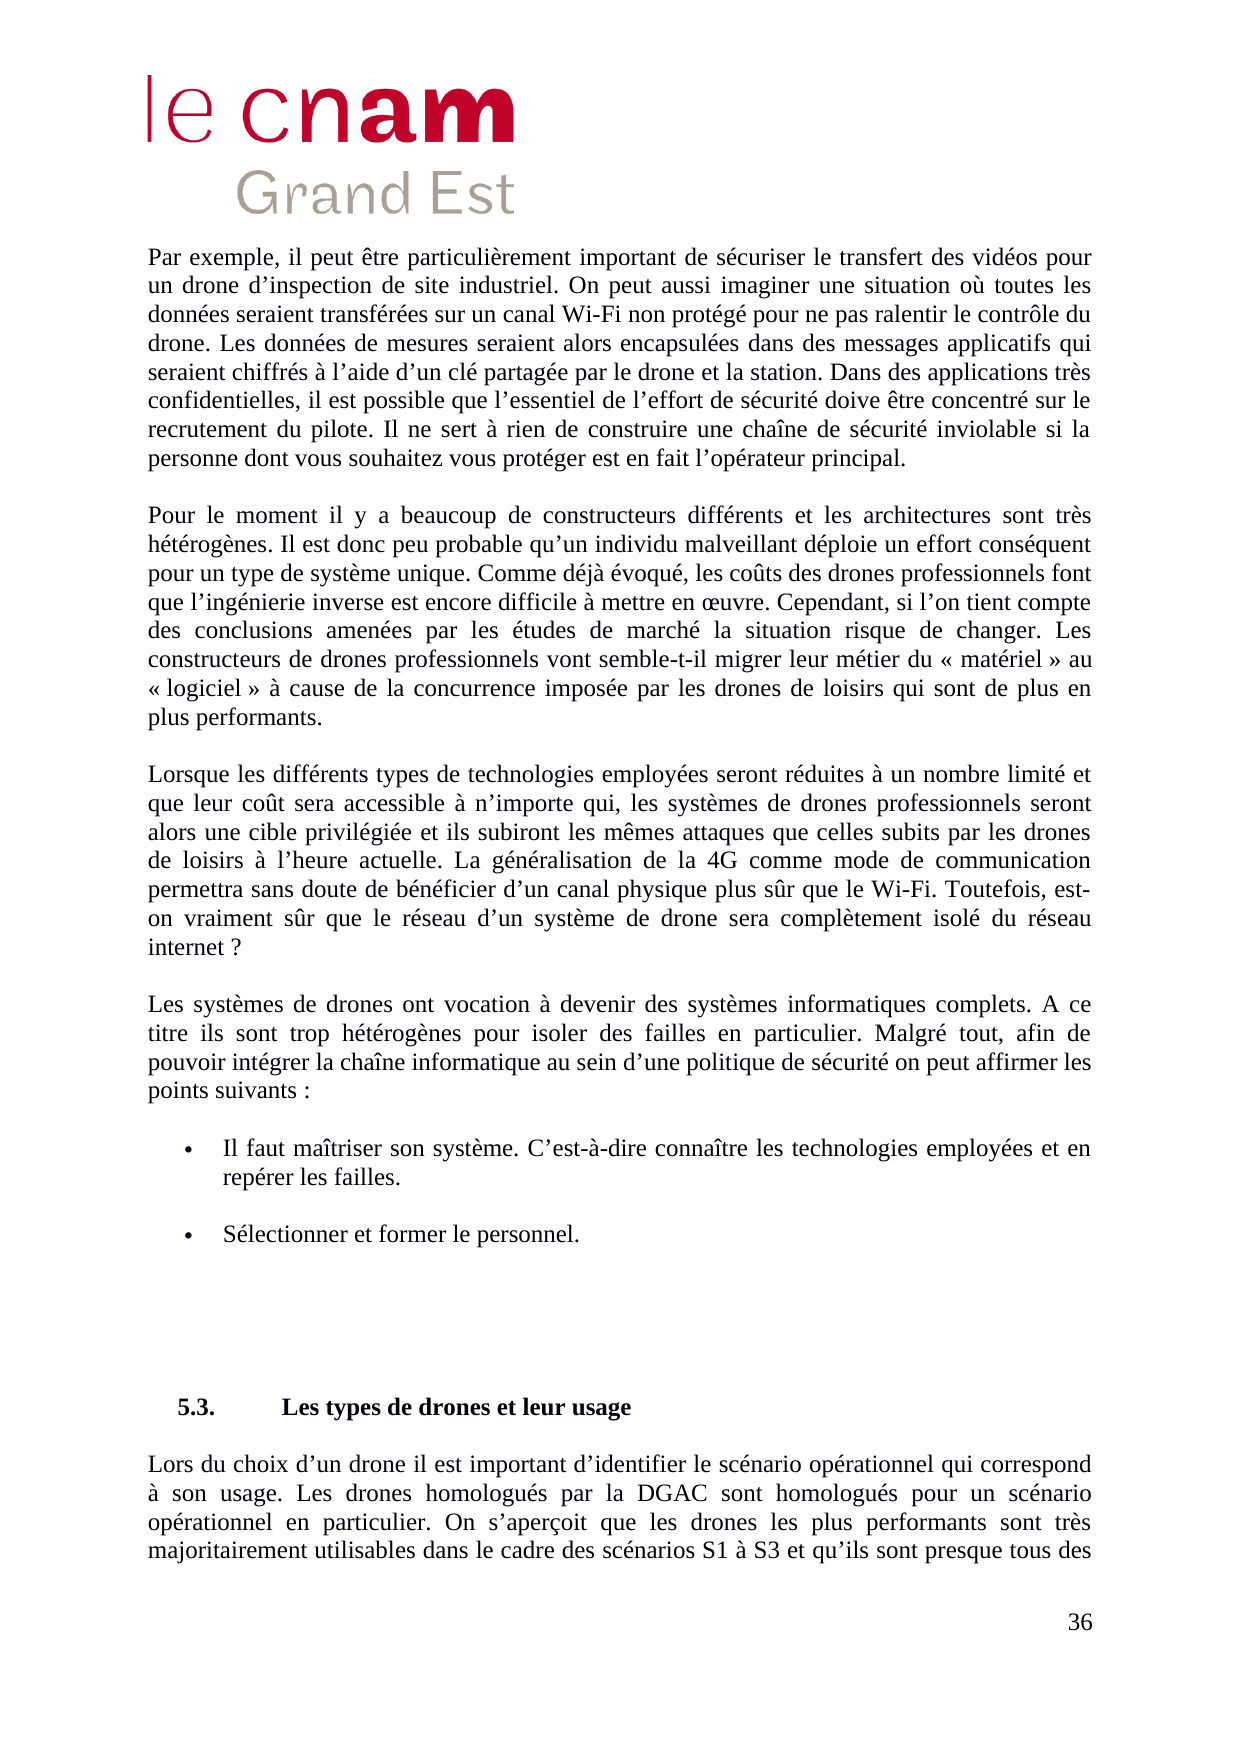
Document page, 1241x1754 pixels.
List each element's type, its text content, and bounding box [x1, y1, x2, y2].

list Il faut maîtriser son système. C’est-à-dire connaître les technologies employées et en repérer les failles. [185, 1133, 1092, 1191]
text Par exemple, il peut être particulièrement important de sécuriser le transfert des vidéos pour un drone d’inspection de site industriel. On peut aussi imaginer une situation où toutes les données seraient transférées sur un canal Wi-Fi non protégé pour ne pas ralentir le contrôle du drone. Les données de mesures seraient alors encapsulées dans des messages applicatifs qui seraient chiffrés à l’aide d’un clé partagée par le drone et la station. Dans des applications très confidentielles, il est possible que l’essentiel de l’effort de sécurité doive être concentré sur le recrutement du pilote. Il ne sert à rien de construire une chaîne de sécurité inviolable si la personne dont vous souhaitez vous protéger est en fait l’opérateur principal. [148, 242, 1092, 472]
subtitle Les types de drones et leur usage [177, 1392, 1092, 1421]
text Lorsque les différents types de technologies employées seront réduites à un nombre limité et que leur coût sera accessible à n’importe qui, les systèmes de drones professionnels seront alors une cible privilégiée et ils subiront les mêmes attaques que celles subits par les drones de loisirs à l’heure actuelle. La généralisation de la 4G comme mode de communication permettra sans doute de bénéficier d’un canal physique plus sûr que le Wi-Fi. Toutefois, est-on vraiment sûr que le réseau d’un système de drone sera complètement isolé du réseau internet ? [148, 759, 1092, 961]
list Sélectionner et former le personnel. [185, 1219, 1092, 1248]
text Pour le moment il y a beaucoup de constructeurs différents et les architectures sont très hétérogènes. Il est donc peu probable qu’un individu malveillant déploie un effort conséquent pour un type de système unique. Comme déjà évoqué, les coûts des drones professionnels font que l’ingénierie inverse est encore difficile à mettre en œuvre. Cependant, si l’on tient compte des conclusions amenées par les études de marché la situation risque de changer. Les constructeurs de drones professionnels vont semble-t-il migrer leur métier du « matériel » au « logiciel » à cause de la concurrence imposée par les drones de loisirs qui sont de plus en plus performants. [148, 501, 1092, 731]
text Les systèmes de drones ont vocation à devenir des systèmes informatiques complets. A ce titre ils sont trop hétérogènes pour isoler des failles en particulier. Malgré tout, afin de pouvoir intégrer la chaîne informatique au sein d’une politique de sécurité on peut affirmer les points suivants : [148, 989, 1092, 1104]
picture [147, 75, 514, 214]
